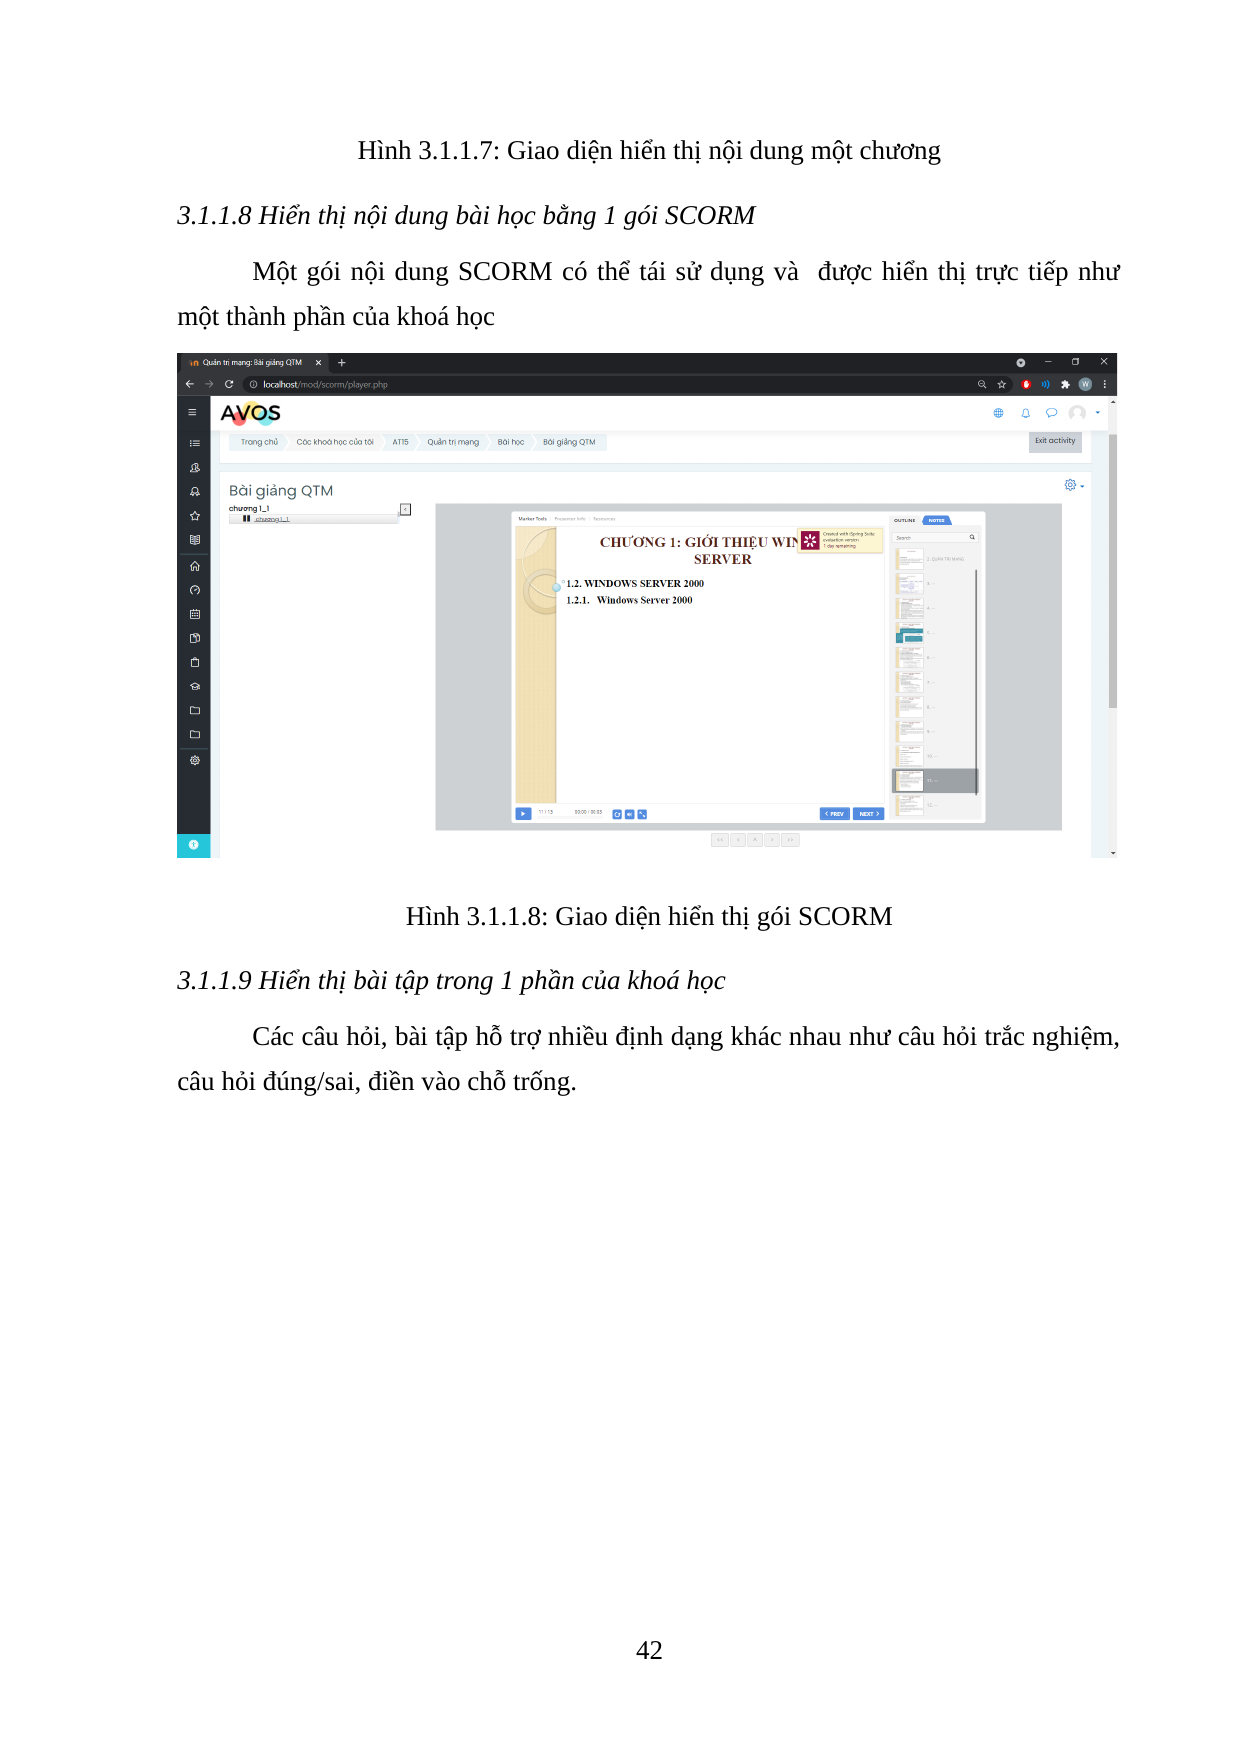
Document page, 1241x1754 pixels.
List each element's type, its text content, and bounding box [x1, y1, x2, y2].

text Các câu hỏi, bài tập hỗ trợ nhiều định dạng khác nhau như câu hỏi trắc nghiệm, câu hỏi đúng/sai, điền vào chỗ trống. [177, 1017, 1122, 1100]
text Một gói nội dung SCORM có thể tái sử dụng và được hiển thị trực tiếp như một thành phần của khoá học [177, 252, 1122, 334]
picture [177, 353, 1118, 858]
text Hình 3.1.1.8: Giao diện hiển thị gói SCORM [177, 897, 1122, 934]
text Hình 3.1.1.7: Giao diện hiển thị nội dung một chương [177, 131, 1122, 169]
subtitle Hiển thị nội dung bài học bằng 1 gói SCORM [177, 196, 1122, 233]
subtitle Hiển thị bài tập trong 1 phần của khoá học [177, 961, 1122, 999]
